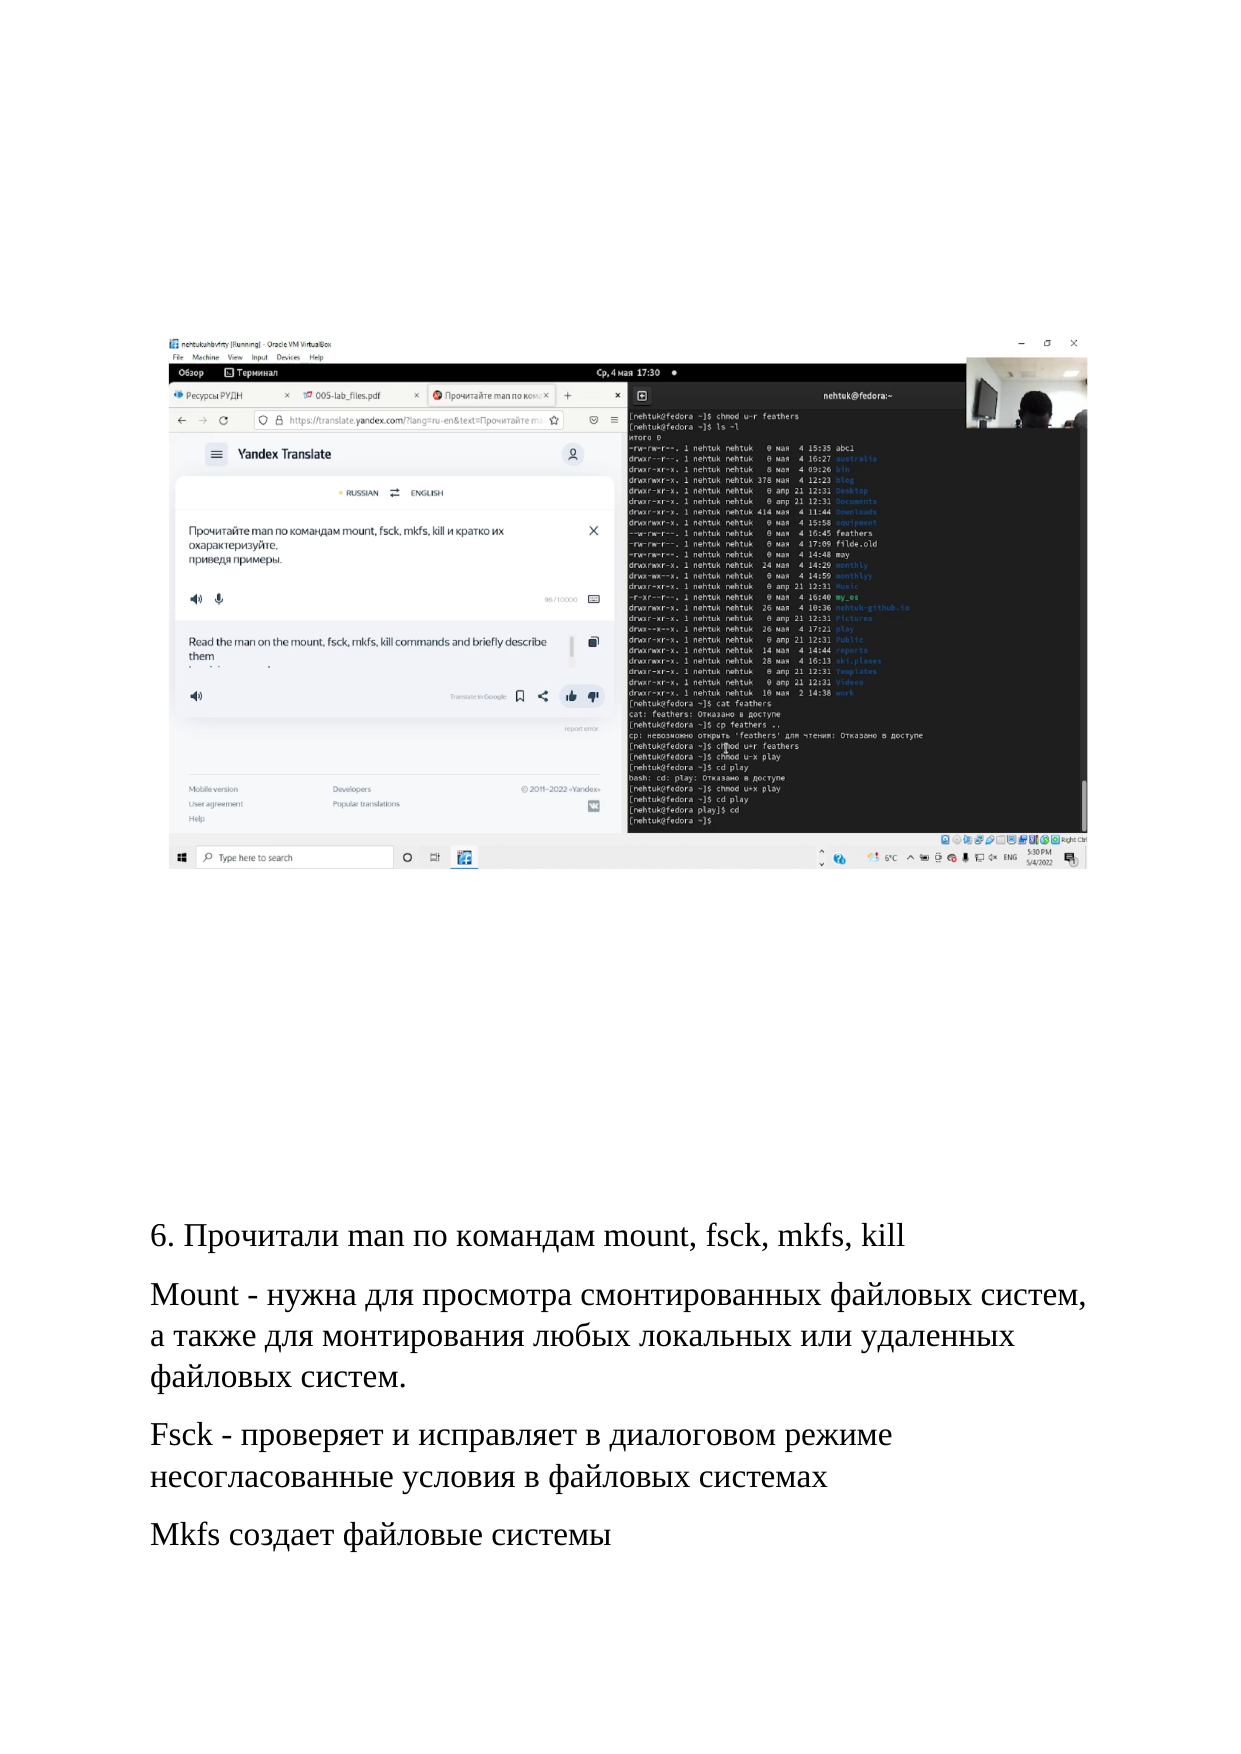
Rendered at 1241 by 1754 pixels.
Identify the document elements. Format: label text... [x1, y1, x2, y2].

text Fsck - проверяет и исправляет в диалоговом режиме несогласованные условия в файловых системах [150, 1414, 1090, 1494]
text Mount - нужна для просмотра смонтированных файловых систем, а также для монтирования любых локальных или удаленных файловых систем. [150, 1274, 1090, 1395]
text Mkfs создает файловые системы [150, 1514, 1090, 1552]
text 6. Прочитали man по командам mount, fsck, mkfs, kill [150, 1216, 1090, 1254]
